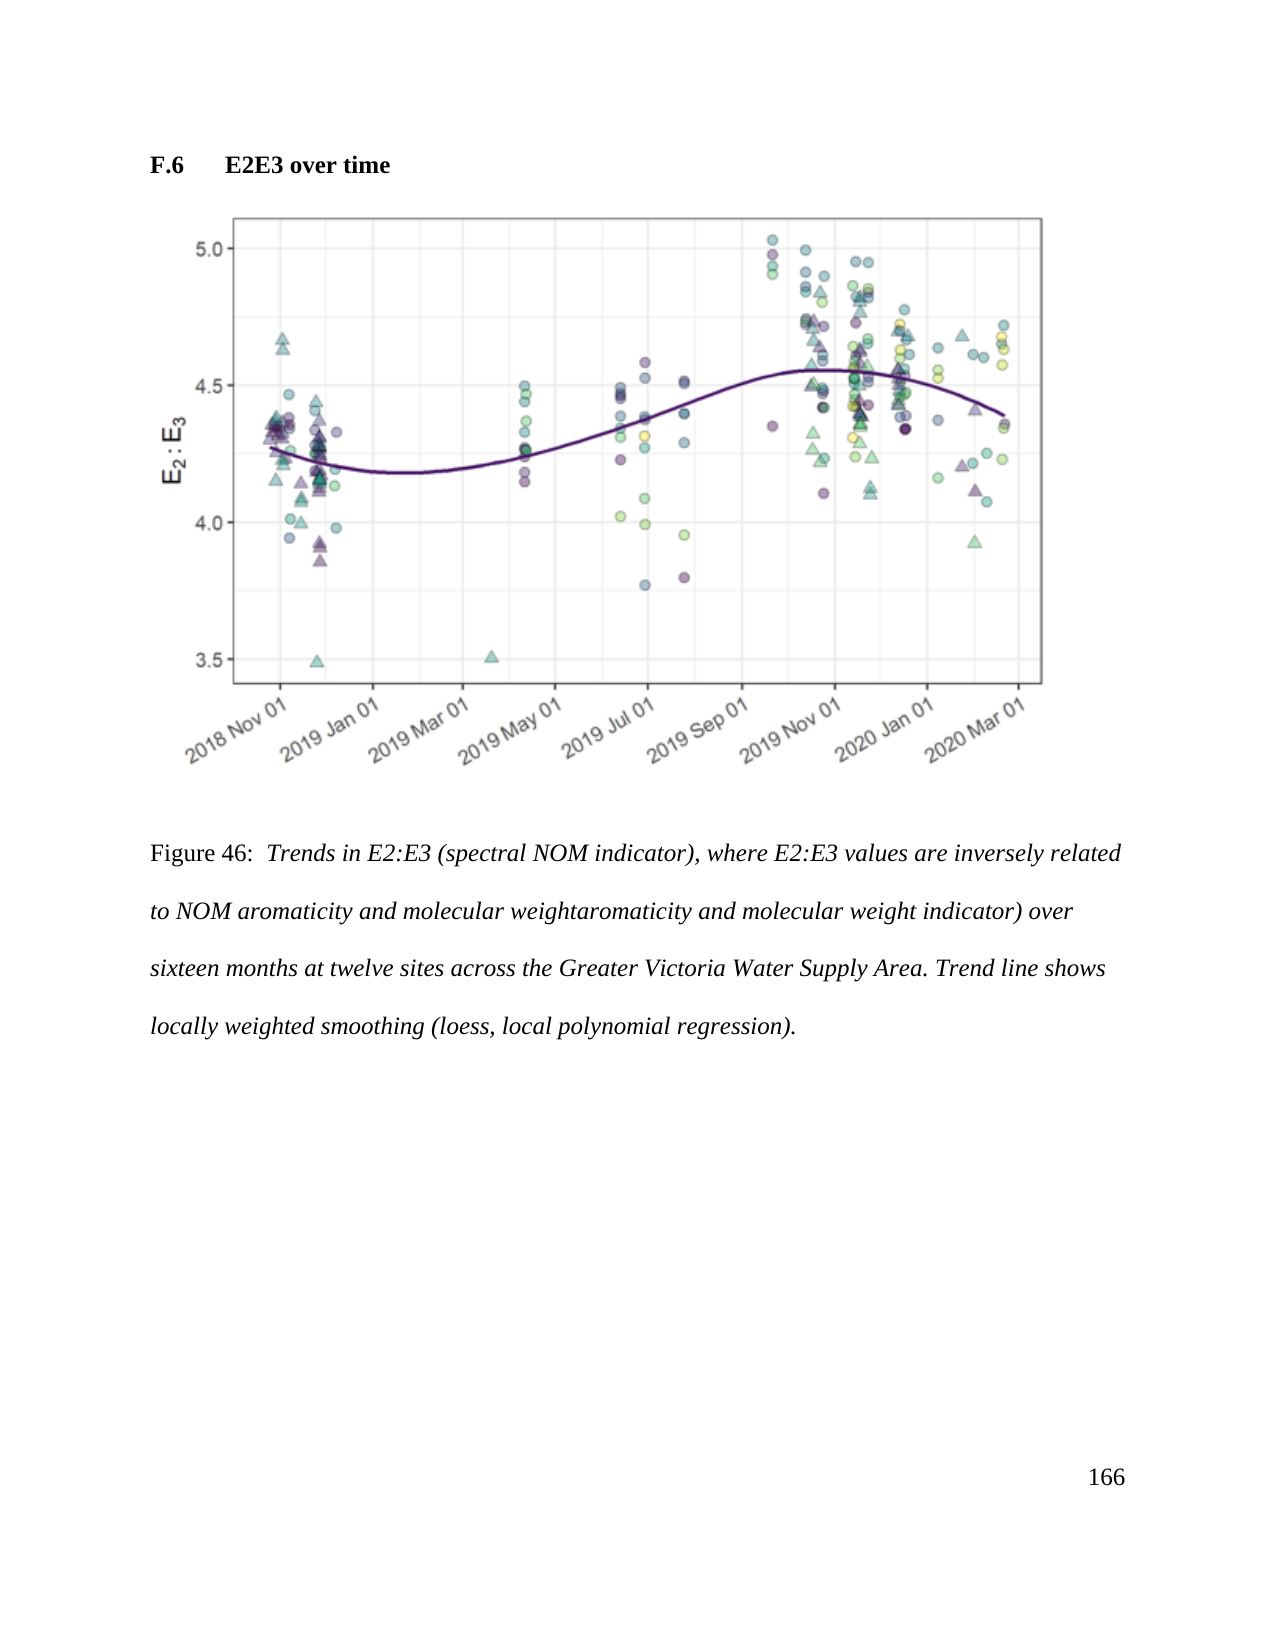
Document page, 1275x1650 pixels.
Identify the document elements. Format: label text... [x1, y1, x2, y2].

text Figure 46: Trends in E2:E3 (spectral NOM indicator), where E2:E3 values are inversely related to NOM aromaticity and molecular weightaromaticity and molecular weight indicator) over sixteen months at twelve sites across the Greater Victoria Water Supply Area. Trend line shows locally weighted smoothing (loess, local polynomial regression). [150, 838, 1125, 1039]
picture [150, 207, 1053, 810]
subtitle E2E3 over time [150, 150, 1125, 179]
